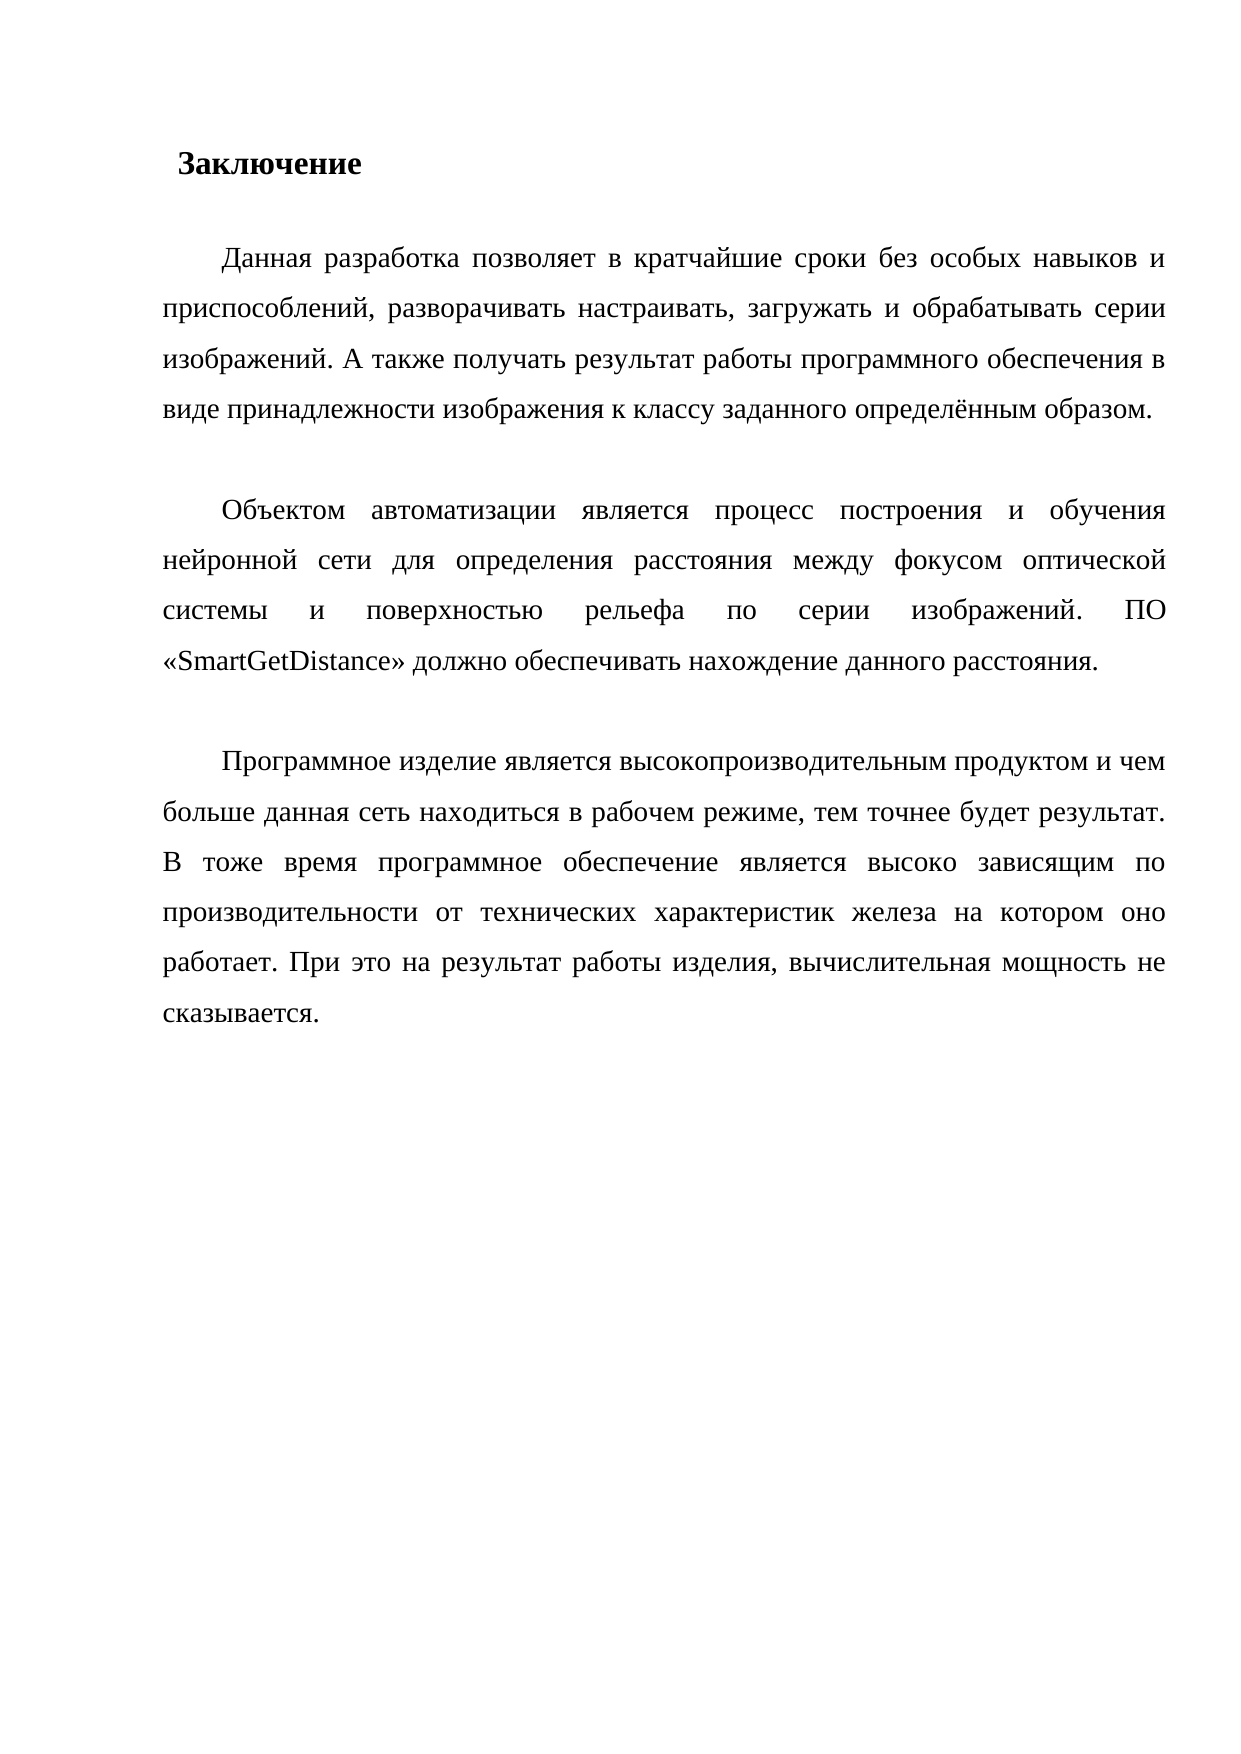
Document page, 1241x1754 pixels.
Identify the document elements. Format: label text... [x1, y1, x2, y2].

text Программное изделие является высокопроизводительным продуктом и чем больше данная сеть находиться в рабочем режиме, тем точнее будет результат. В тоже время программное обеспечение является высоко зависящим по производительности от технических характеристик железа на котором оно работает. При это на результат работы изделия, вычислительная мощность не сказывается. [162, 743, 1167, 1028]
text Объектом автоматизации является процесс построения и обучения нейронной сети для определения расстояния между фокусом оптической системы и поверхностью рельефа по серии изображений. ПО «SmartGetDistance» должно обеспечивать нахождение данного расстояния. [162, 492, 1167, 676]
text Данная разработка позволяет в кратчайшие сроки без особых навыков и приспособлений, разворачивать настраивать, загружать и обрабатывать серии изображений. А также получать результат работы программного обеспечения в виде принадлежности изображения к классу заданного определённым образом. [162, 240, 1167, 425]
subtitle Заключение [177, 143, 1152, 181]
